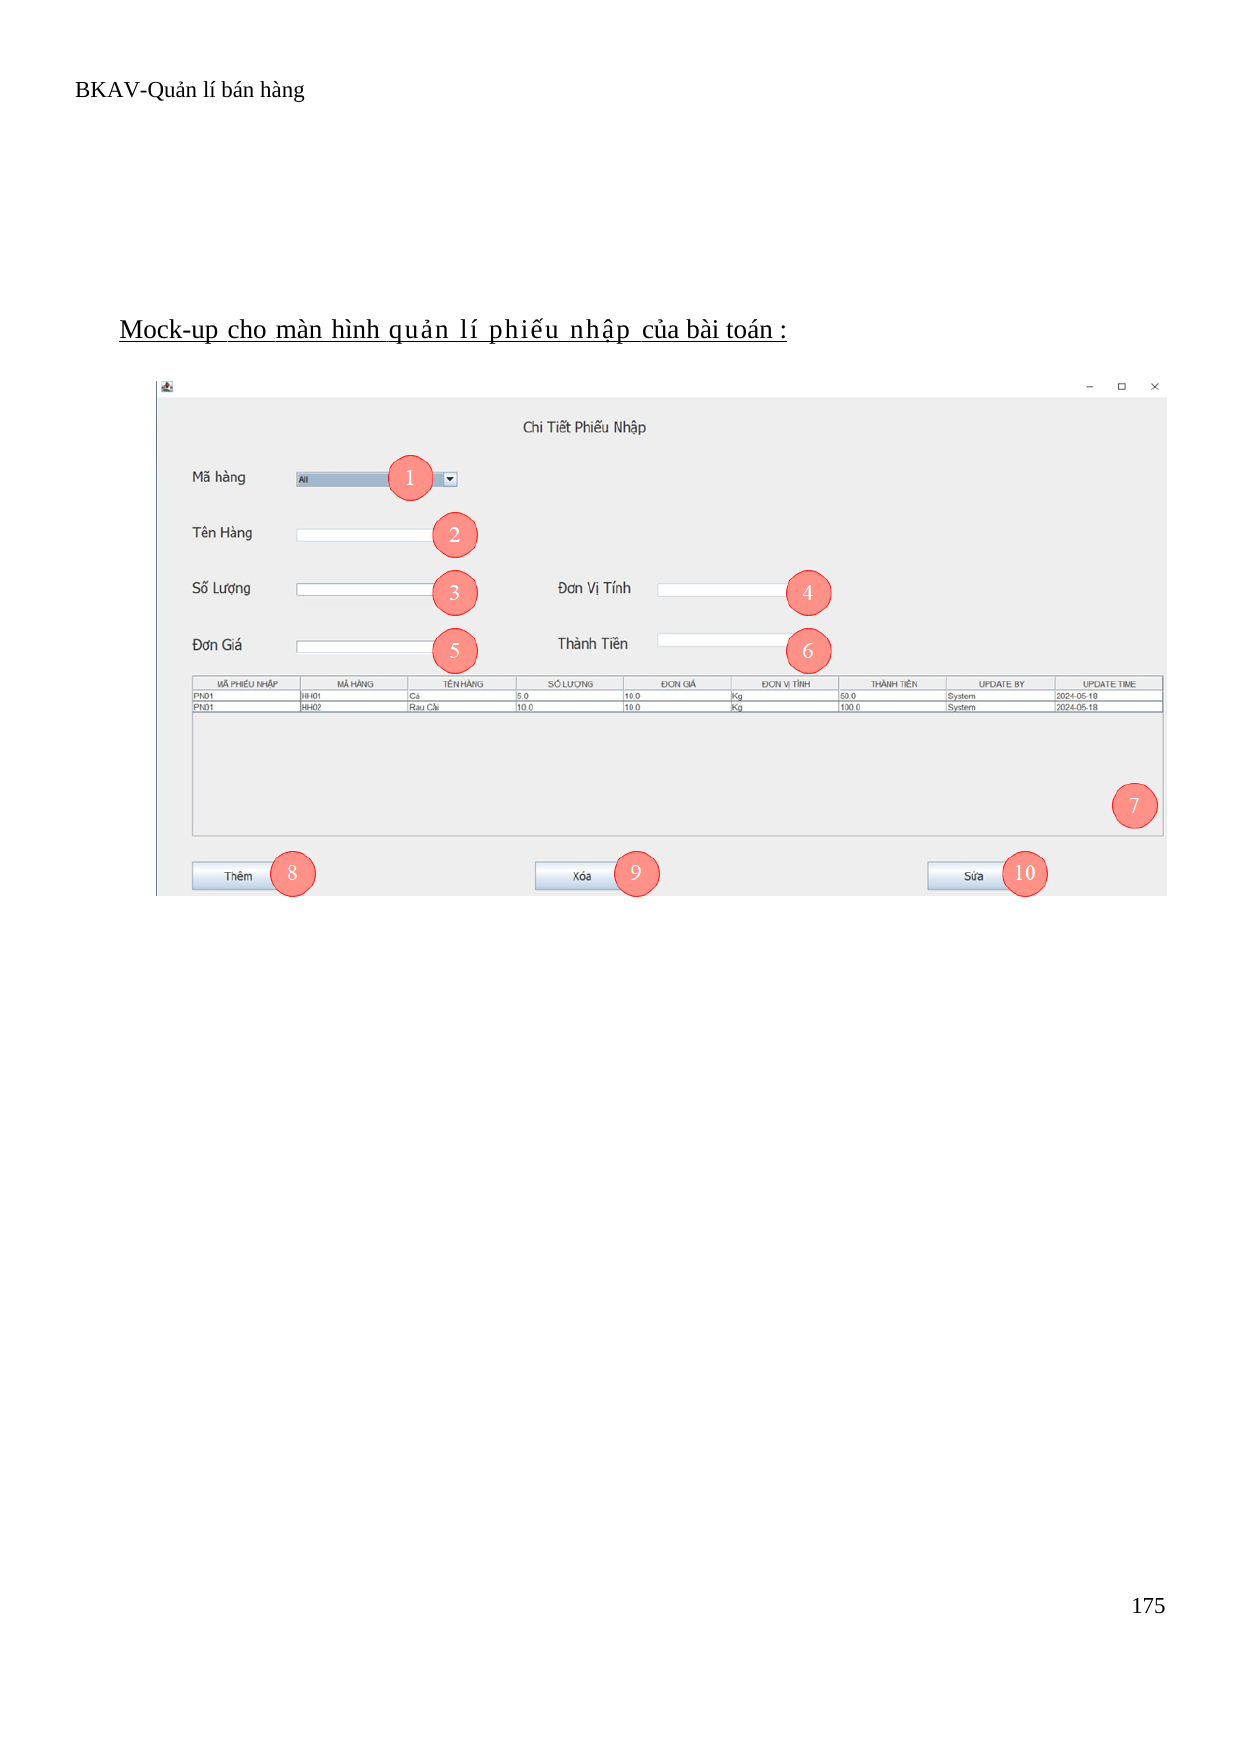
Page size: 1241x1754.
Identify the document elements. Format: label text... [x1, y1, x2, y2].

text Mock-up cho màn hình quản lí phiếu nhập của bài toán : [119, 313, 1101, 344]
picture [119, 344, 1202, 931]
